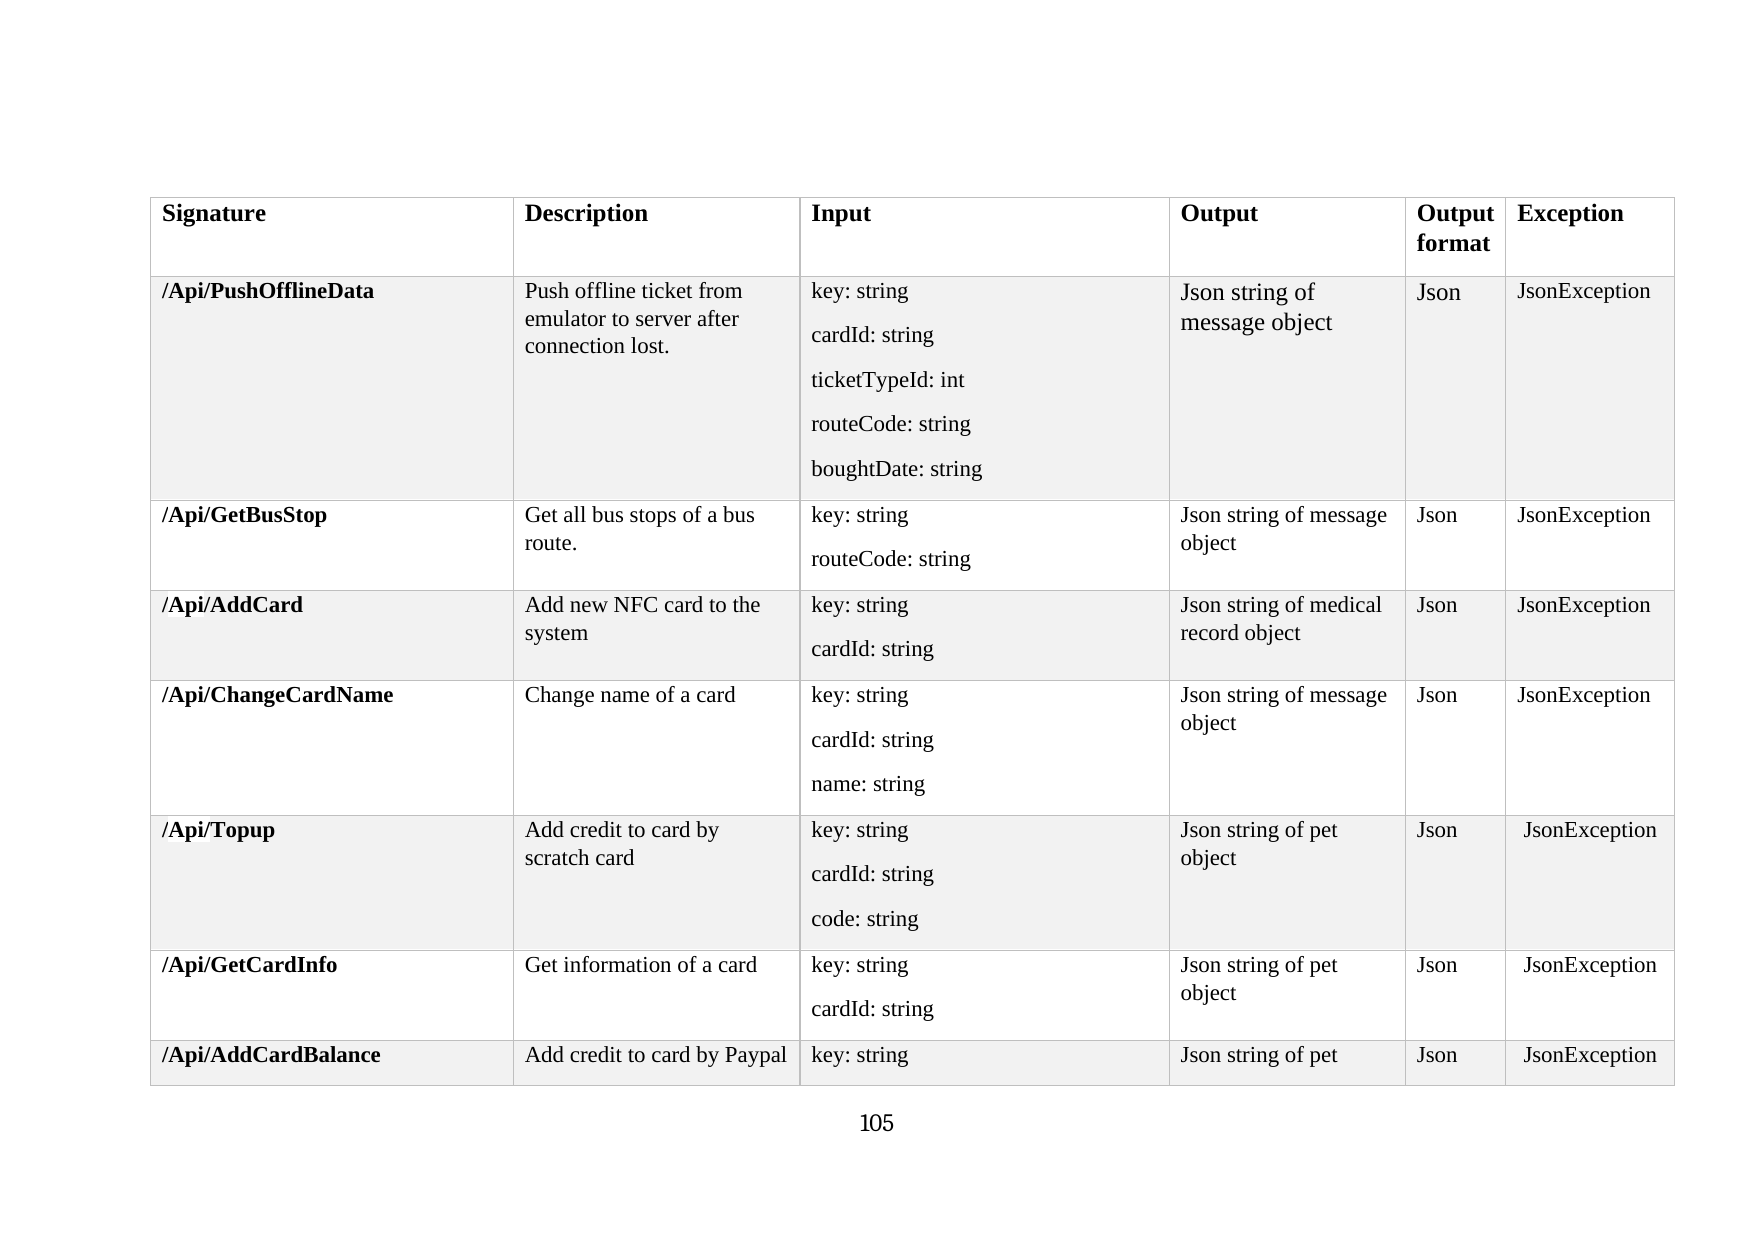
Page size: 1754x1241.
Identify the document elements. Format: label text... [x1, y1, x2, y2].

table_cell Json string of pet object [1170, 951, 1405, 1040]
table_header Signature [151, 198, 513, 276]
table_cell Json string of message object [1170, 681, 1405, 815]
table_header Output [1170, 198, 1405, 276]
table_cell key: string cardId: string [801, 951, 1169, 1040]
table_cell /Api/PushOfflineData [151, 277, 513, 499]
table_cell JsonException [1506, 277, 1674, 499]
table_cell Get information of a card [514, 951, 799, 1040]
table_cell JsonException [1506, 681, 1674, 815]
table_cell key: string routeCode: string [801, 501, 1169, 590]
table_cell Json [1406, 277, 1505, 499]
table_cell Json string of message object [1170, 501, 1405, 590]
table_cell Json [1406, 501, 1505, 590]
table_cell Json string of pet object [1170, 816, 1405, 949]
table_header Output format [1406, 198, 1505, 276]
table_cell /Api/GetCardInfo [151, 951, 513, 1040]
table_cell Json string of medical record object [1170, 591, 1405, 680]
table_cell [801, 1041, 1169, 1085]
table_cell /Api/AddCard [151, 591, 513, 680]
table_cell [1170, 1041, 1405, 1085]
table_cell key: string cardId: string [801, 591, 1169, 680]
table_cell Change name of a card [514, 681, 799, 815]
table_header Exception [1506, 198, 1674, 276]
table_cell JsonException [1506, 816, 1674, 949]
table_cell Json string of message object [1170, 277, 1405, 499]
table_cell JsonException [1506, 1041, 1674, 1085]
table_cell Add new NFC card to the system [514, 591, 799, 680]
table_header Input [801, 198, 1169, 276]
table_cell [514, 1041, 799, 1085]
table_cell /Api/ChangeCardName [151, 681, 513, 815]
table_cell key: string cardId: string ticketTypeId: int routeCode: string boughtDate: string [801, 277, 1169, 499]
table_header Description [514, 198, 799, 276]
table_cell JsonException [1506, 951, 1674, 1040]
table_cell Push offline ticket from emulator to server after connection lost. [514, 277, 799, 499]
table_cell Json [1406, 591, 1505, 680]
table_cell Add credit to card by scratch card [514, 816, 799, 949]
table_cell key: string cardId: string code: string [801, 816, 1169, 949]
table_cell Json [1406, 1041, 1505, 1085]
table_cell Get all bus stops of a bus route. [514, 501, 799, 590]
table_cell /Api/GetBusStop [151, 501, 513, 590]
table_cell /Api/Topup [151, 816, 513, 949]
table_cell JsonException [1506, 591, 1674, 680]
table_cell /Api/AddCardBalance [151, 1041, 513, 1085]
table_cell key: string cardId: string name: string [801, 681, 1169, 815]
table_cell JsonException [1506, 501, 1674, 590]
table_cell Json [1406, 681, 1505, 815]
table_cell Json [1406, 951, 1505, 1040]
table_cell Json [1406, 816, 1505, 949]
